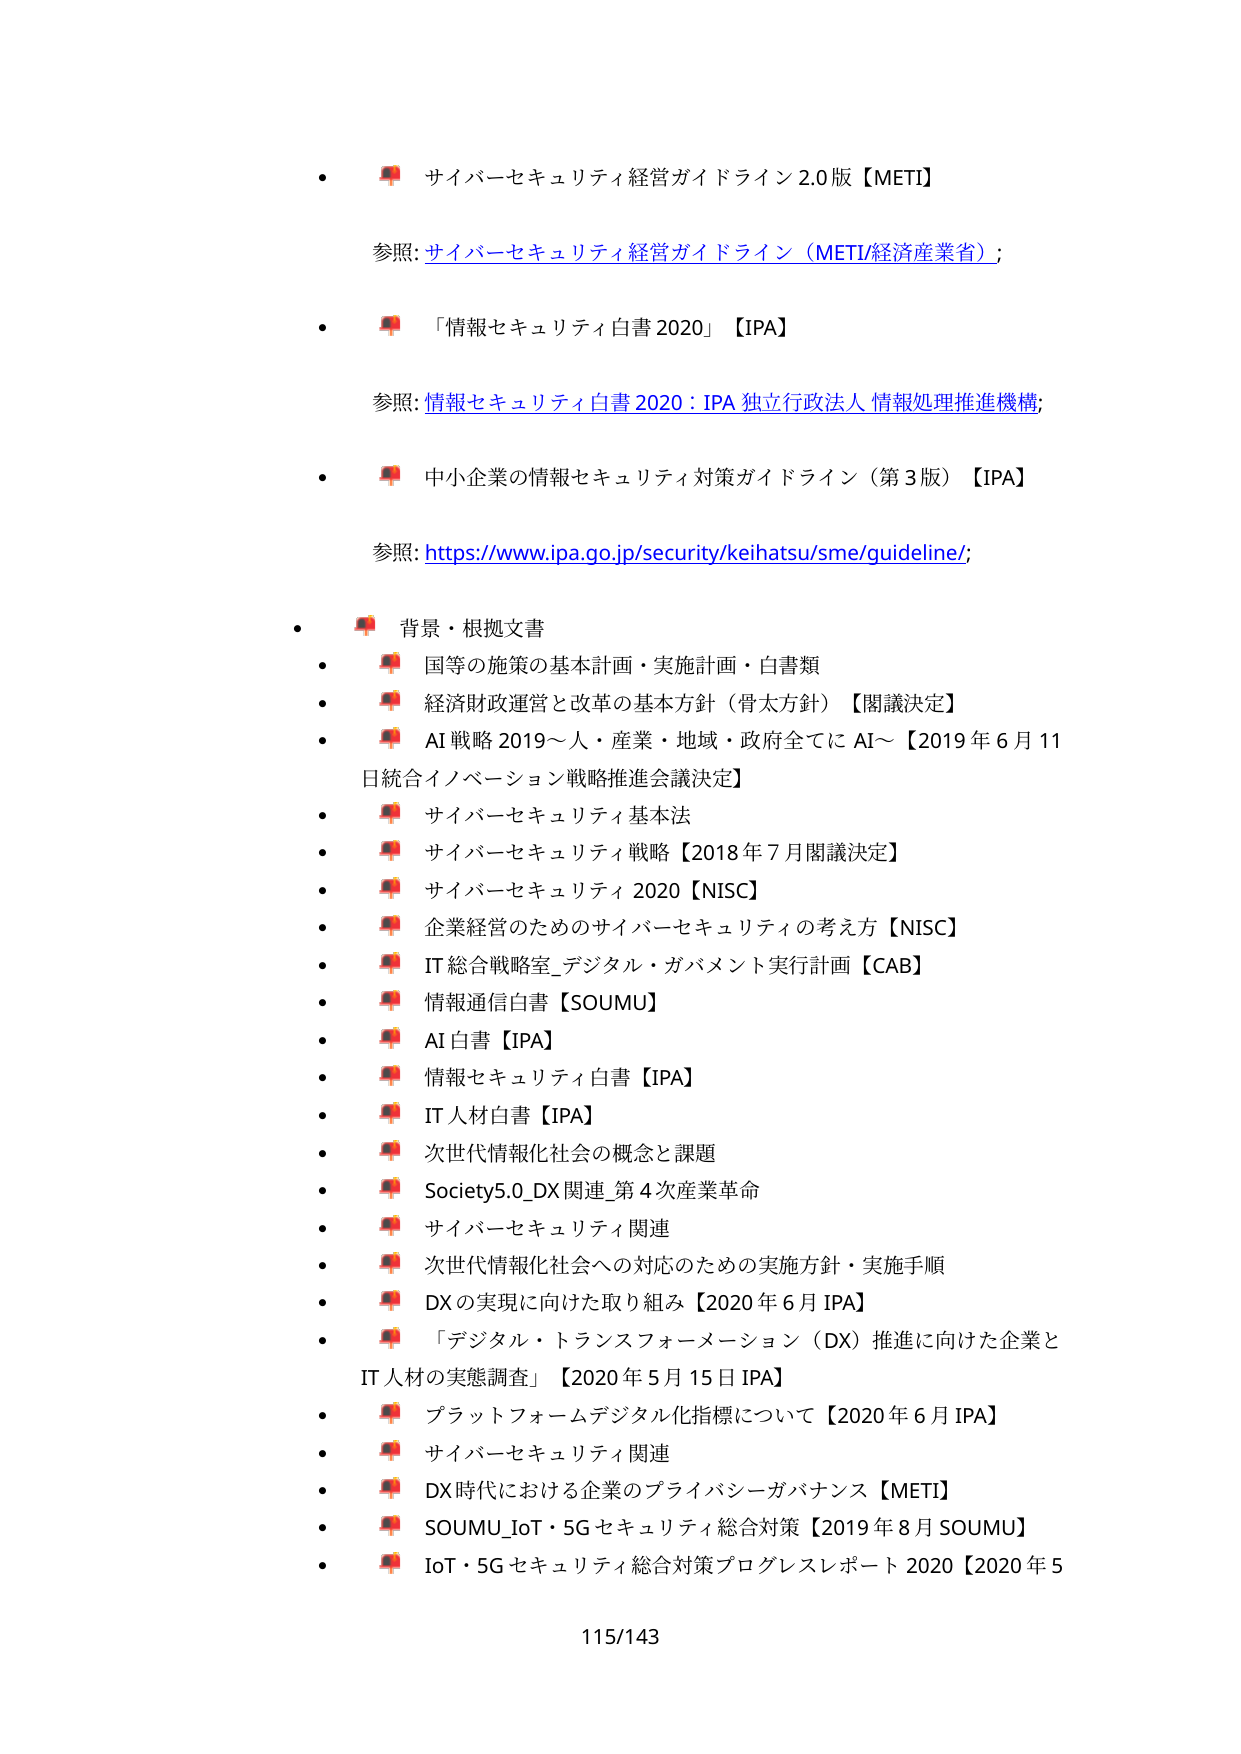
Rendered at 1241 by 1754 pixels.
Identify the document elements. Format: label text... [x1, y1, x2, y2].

list 国等の施策の基本計画・実施計画・白書類 [319, 646, 1063, 683]
list 企業経営のためのサイバーセキュリティの考え方【NISC】 [319, 908, 1063, 946]
list サイバーセキュリティ戦略【2018年７月閣議決定】 [319, 833, 1063, 871]
picture [379, 1552, 401, 1574]
list 経済財政運営と改革の基本方針（骨太方針）【閣議決定】 [319, 683, 1063, 721]
picture [354, 615, 376, 636]
list SOUMU_IoT・5Gセキュリティ総合対策【2019年8月SOUMU】 [319, 1508, 1063, 1546]
list DX時代における企業のプライバシーガバナンス【METI】 [319, 1471, 1063, 1508]
picture [379, 727, 401, 749]
picture [379, 465, 401, 486]
picture [379, 1102, 401, 1124]
picture [379, 1065, 401, 1086]
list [319, 1546, 1063, 1583]
picture [379, 1515, 401, 1536]
list 情報通信白書【SOUMU】 [319, 983, 1063, 1021]
list Society5.0_DX関連_第4次産業革命 [319, 1171, 1063, 1208]
list IT総合戦略室_デジタル・ガバメント実行計画【CAB】 [319, 946, 1063, 983]
picture [379, 1027, 401, 1049]
list 背景・根拠文書 [294, 608, 1063, 646]
list 「情報セキュリティ白書2020」【IPA】 [319, 308, 1063, 346]
picture [379, 915, 401, 936]
list 参照: https://www.ipa.go.jp/security/keihatsu/sme/guideline/; [372, 533, 1063, 571]
list サイバーセキュリティ経営ガイドライン2.0版【METI】 [319, 158, 1063, 196]
picture [379, 840, 401, 861]
list 参照: 情報セキュリティ白書2020：IPA 独立行政法人 情報処理推進機構; [372, 383, 1063, 421]
list DXの実現に向けた取り組み【2020年6月IPA】 [319, 1283, 1063, 1321]
picture [379, 877, 401, 899]
picture [379, 1327, 401, 1349]
list サイバーセキュリティ関連 [319, 1208, 1063, 1246]
list サイバーセキュリティ基本法 [319, 796, 1063, 833]
list 「デジタル・トランスフォーメーション（DX）推進に向けた企業とIT人材の実態調査」【2020年5月15日IPA】 [319, 1321, 1063, 1396]
picture [379, 1140, 401, 1161]
list 次世代情報化社会への対応のための実施方針・実施手順 [319, 1246, 1063, 1283]
list サイバーセキュリティ2020【NISC】 [319, 871, 1063, 908]
picture [379, 990, 401, 1011]
list プラットフォームデジタル化指標について【2020年6月IPA】 [319, 1396, 1063, 1433]
picture [379, 652, 401, 674]
picture [379, 690, 401, 711]
picture [379, 1177, 401, 1199]
list AI白書【IPA】 [319, 1021, 1063, 1058]
picture [379, 802, 401, 824]
picture [379, 1440, 401, 1461]
list 参照: サイバーセキュリティ経営ガイドライン（METI/経済産業省）; [372, 233, 1063, 271]
picture [379, 165, 401, 186]
picture [379, 1215, 401, 1236]
picture [379, 315, 401, 336]
list サイバーセキュリティ関連 [319, 1433, 1063, 1471]
list 中小企業の情報セキュリティ対策ガイドライン（第3版）【IPA】 [319, 458, 1063, 496]
list IT人材白書【IPA】 [319, 1096, 1063, 1133]
list 次世代情報化社会の概念と課題 [319, 1133, 1063, 1171]
picture [379, 952, 401, 974]
list AI戦略2019～人・産業・地域・政府全てにAI～【2019年6月11日統合イノベーション戦略推進会議決定】 [319, 721, 1063, 796]
list 情報セキュリティ白書【IPA】 [319, 1058, 1063, 1096]
picture [379, 1477, 401, 1499]
picture [379, 1252, 401, 1274]
picture [379, 1290, 401, 1311]
picture [379, 1402, 401, 1424]
